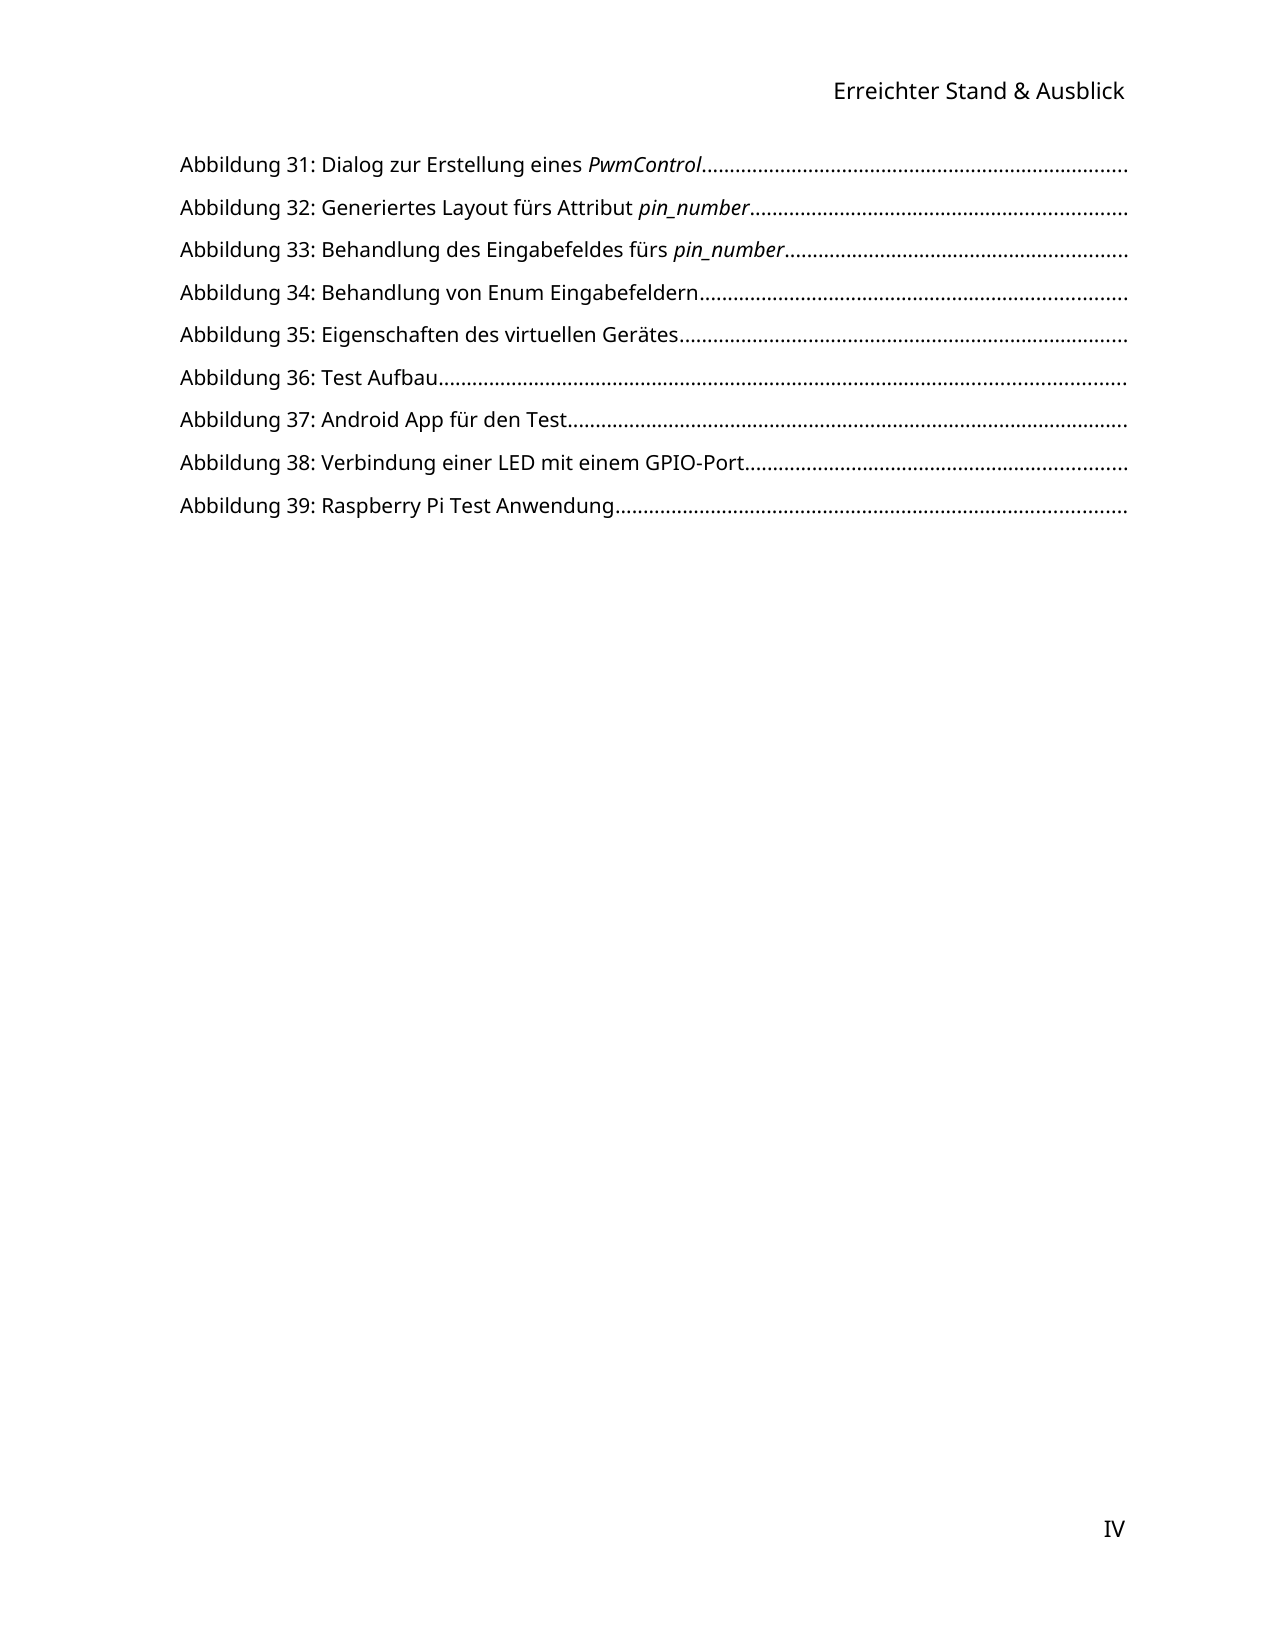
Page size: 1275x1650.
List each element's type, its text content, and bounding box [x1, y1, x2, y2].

text Abbildung 32: Generiertes Layout fürs Attribut pin_number 40 [180, 193, 1125, 221]
text Abbildung 35: Eigenschaften des virtuellen Gerätes 45 [180, 320, 1125, 349]
text Abbildung 33: Behandlung des Eingabefeldes fürs pin_number 41 [180, 235, 1125, 264]
text Abbildung 38: Verbindung einer LED mit einem GPIO-Port 47 [180, 448, 1125, 477]
text Abbildung 34: Behandlung von Enum Eingabefeldern 41 [180, 278, 1125, 306]
text Abbildung 39: Raspberry Pi Test Anwendung 48 [180, 491, 1125, 519]
text Abbildung 31: Dialog zur Erstellung eines PwmControl 40 [180, 150, 1125, 178]
text Abbildung 36: Test Aufbau 46 [180, 363, 1125, 391]
text Abbildung 37: Android App für den Test 47 [180, 406, 1125, 434]
